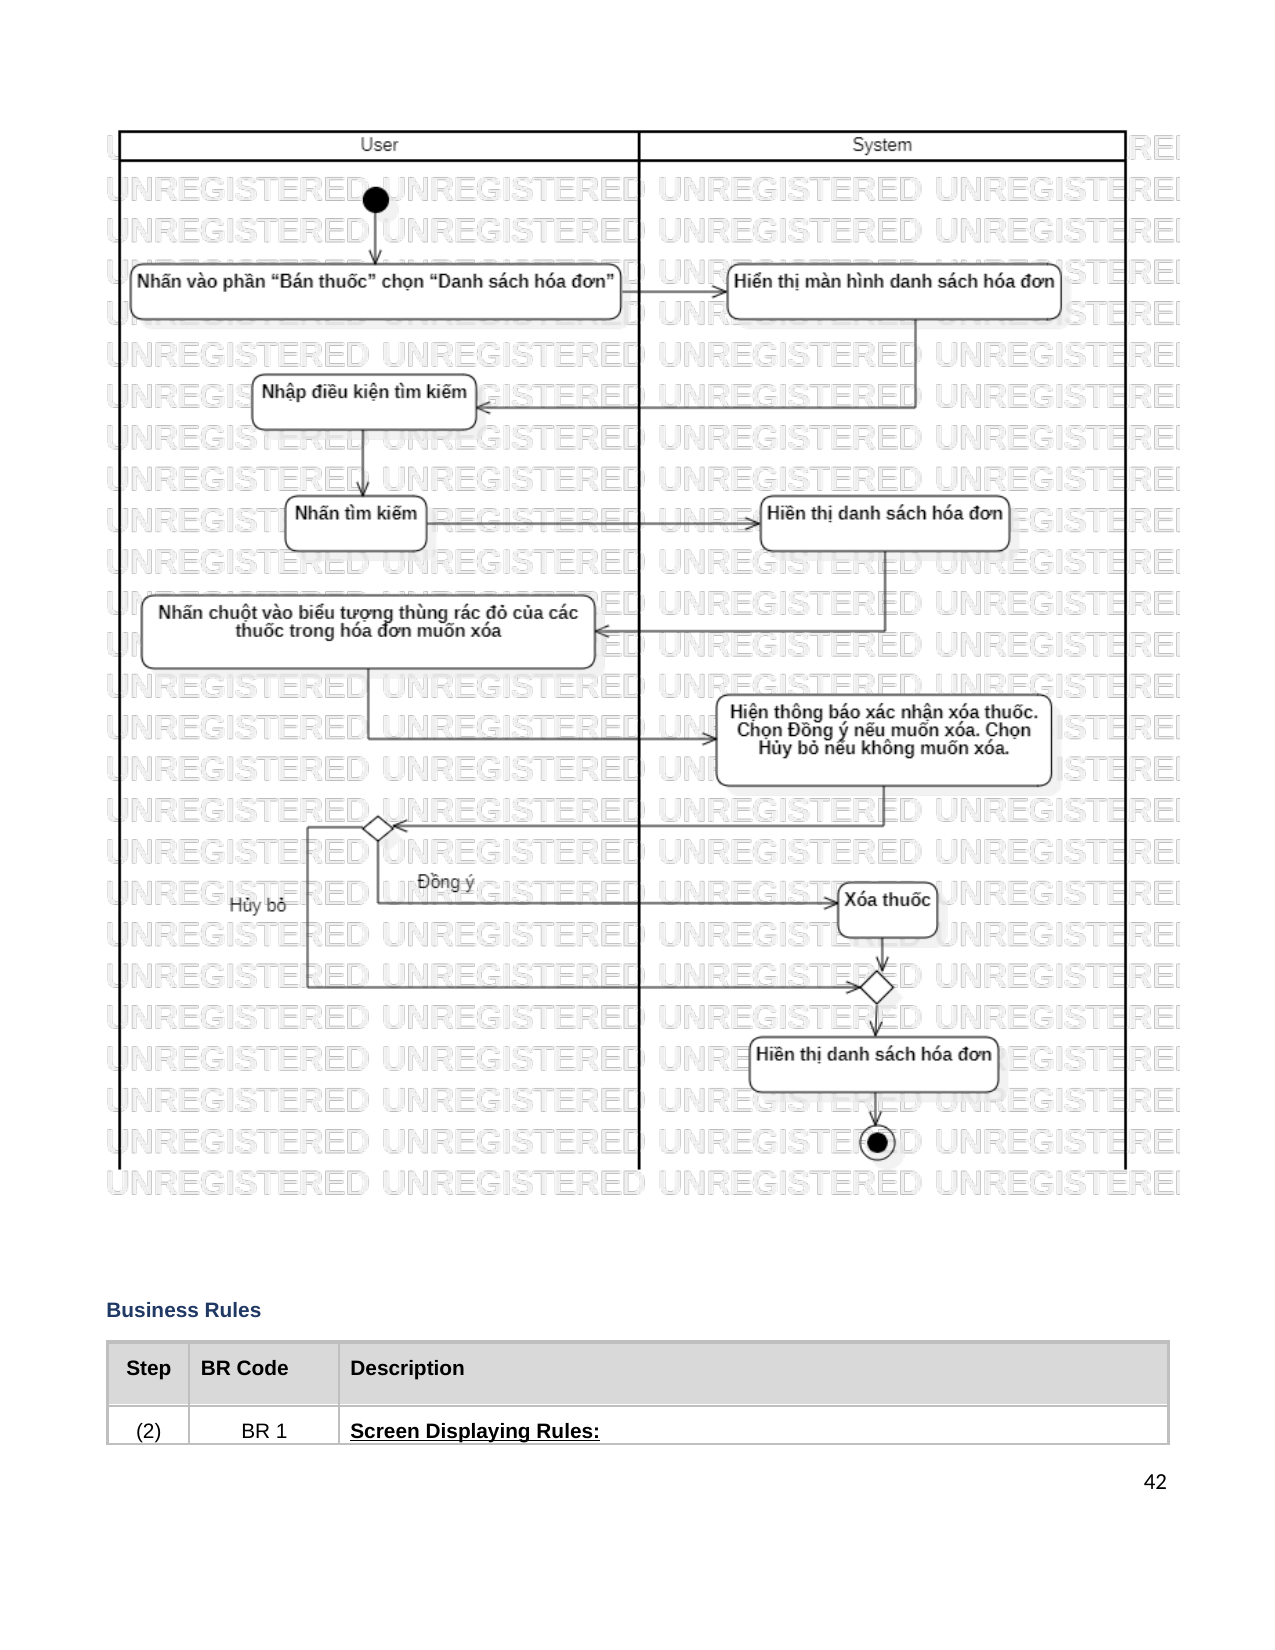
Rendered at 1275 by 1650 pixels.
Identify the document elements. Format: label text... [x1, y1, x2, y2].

table_header BR Code [190, 1344, 338, 1404]
picture [106, 118, 1180, 1225]
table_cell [340, 1407, 1167, 1443]
table_header Step [109, 1344, 188, 1404]
table_cell (2) [109, 1407, 188, 1443]
text Business Rules [106, 1298, 1167, 1322]
table_header Description [340, 1344, 1167, 1404]
